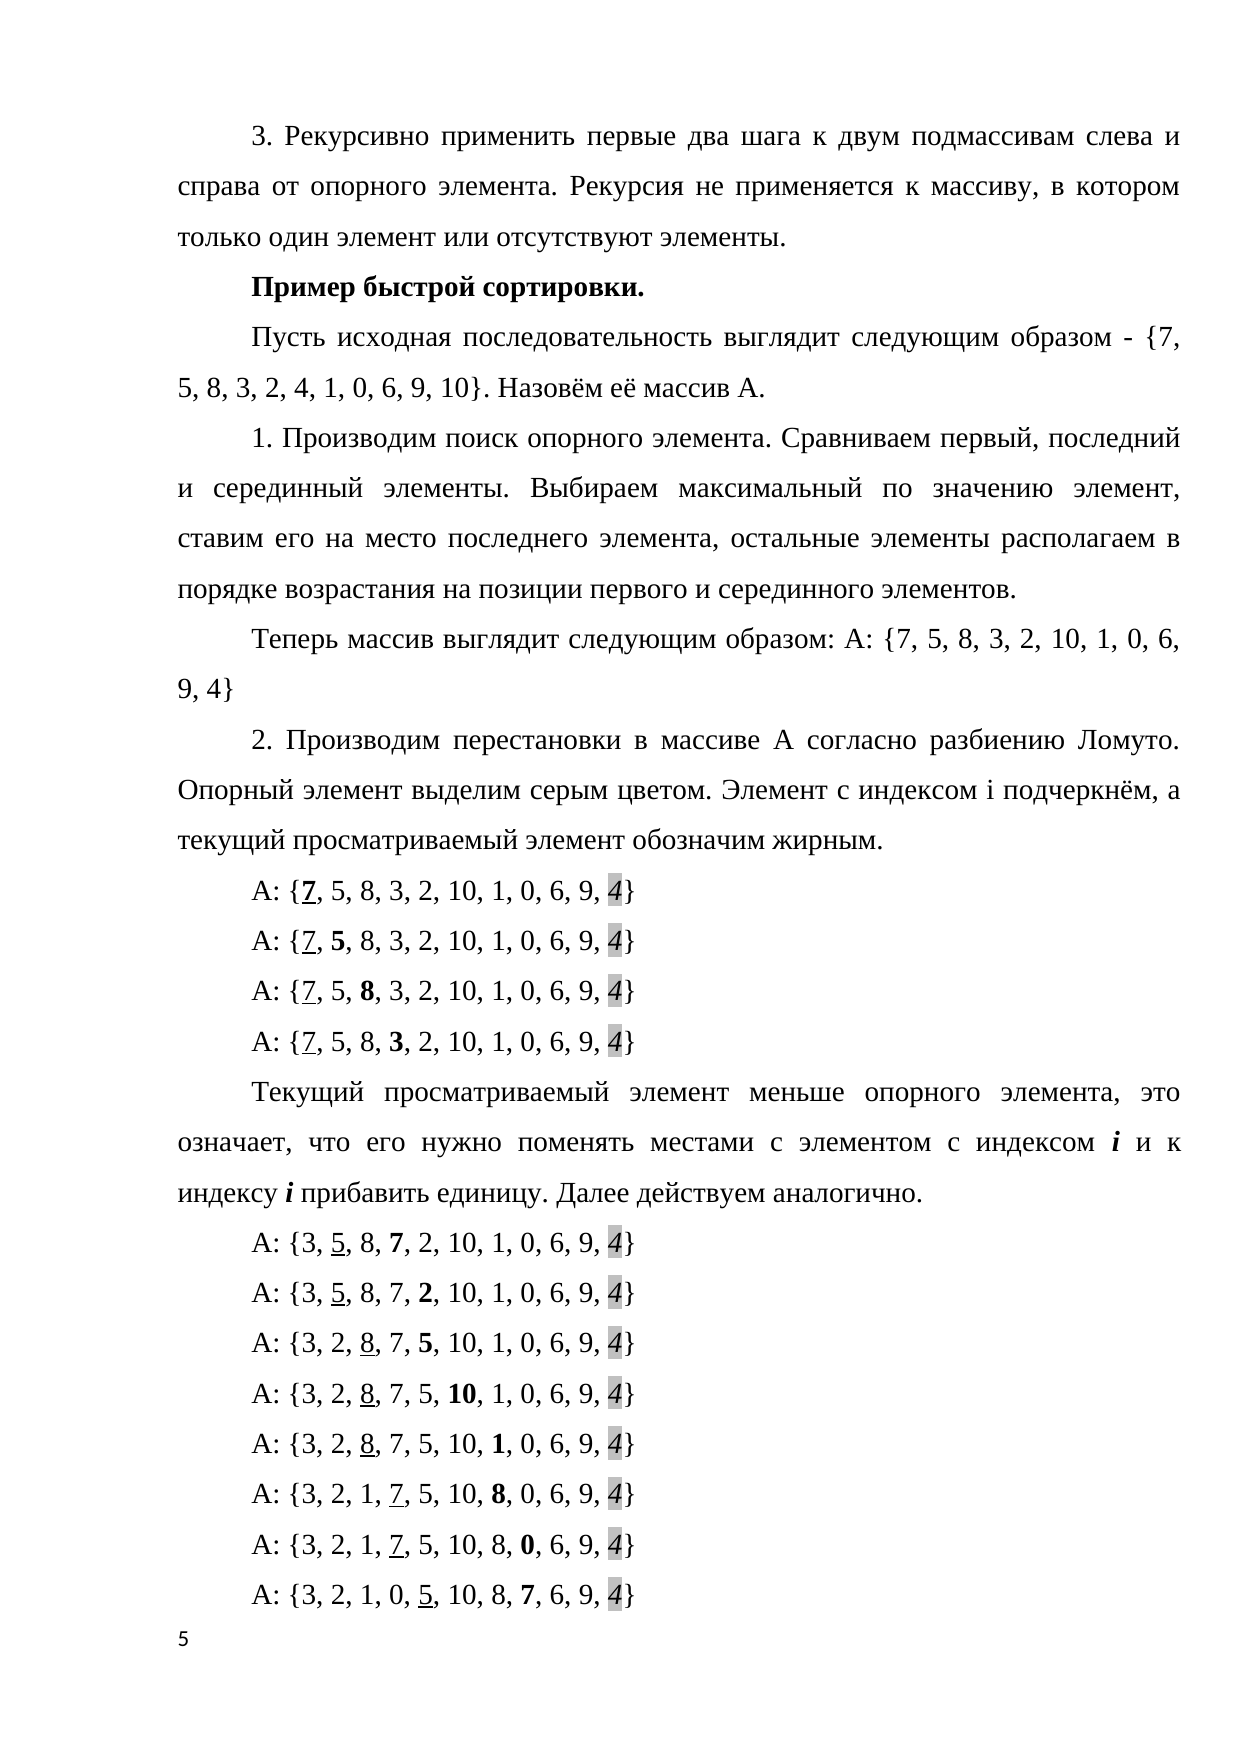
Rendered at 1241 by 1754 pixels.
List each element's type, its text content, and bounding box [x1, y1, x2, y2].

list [177, 1577, 608, 1611]
list А: {3, 5, 8, 7, 2, 10, 1, 0, 6, 9, 4} [177, 1225, 608, 1258]
list А: {7, 5, 8, 3, 2, 10, 1, 0, 6, 9, 4} [177, 1024, 608, 1057]
text 1. Производим поиск опорного элемента. Сравниваем первый, последний и серединный элементы. Выбираем максимальный по значению элемент, ставим его на место последнего элемента, остальные элементы располагаем в порядке возрастания на позиции первого и серединного элементов. [177, 420, 1181, 604]
list А: {3, 5, 8, 7, 2, 10, 1, 0, 6, 9, 4} [622, 1275, 1181, 1309]
text Текущий просматриваемый элемент меньше опорного элемента, это означает, что его нужно поменять местами с элементом с индексом i и к индексу i прибавить единицу. Далее действуем аналогично. [177, 1074, 1181, 1208]
list Теперь массив выглядит следующим образом: A: {7, 5, 8, 3, 2, 10, 1, 0, 6, 9, 4} [177, 621, 1181, 705]
list А: {3, 2, 8, 7, 5, 10, 1, 0, 6, 9, 4} [622, 1376, 1181, 1409]
list А: {7, 5, 8, 3, 2, 10, 1, 0, 6, 9, 4} [622, 923, 1181, 957]
list 2. Производим перестановки в массиве A согласно разбиению Ломуто. Опорный элемент выделим серым цветом. Элемент с индексом i подчеркнём, а текущий просматриваемый элемент обозначим жирным. [177, 722, 1181, 856]
list А: {3, 2, 8, 7, 5, 10, 1, 0, 6, 9, 4} [622, 1326, 1181, 1359]
list А: {3, 2, 8, 7, 5, 10, 1, 0, 6, 9, 4} [177, 1426, 608, 1460]
text Пусть исходная последовательность выглядит следующим образом - {7, 5, 8, 3, 2, 4, 1, 0, 6, 9, 10}. Назовём её массив А. [177, 319, 1181, 403]
list А: {3, 5, 8, 7, 2, 10, 1, 0, 6, 9, 4} [622, 1225, 1181, 1258]
list А: {7, 5, 8, 3, 2, 10, 1, 0, 6, 9, 4} [177, 873, 608, 906]
list А: {3, 2, 1, 7, 5, 10, 8, 0, 6, 9, 4} [622, 1477, 1181, 1510]
list А: {7, 5, 8, 3, 2, 10, 1, 0, 6, 9, 4} [177, 923, 608, 957]
list А: {7, 5, 8, 3, 2, 10, 1, 0, 6, 9, 4} [622, 1024, 1181, 1057]
list А: {3, 2, 8, 7, 5, 10, 1, 0, 6, 9, 4} [177, 1326, 608, 1359]
list А: {3, 2, 1, 7, 5, 10, 8, 0, 6, 9, 4} [177, 1477, 608, 1510]
list А: {7, 5, 8, 3, 2, 10, 1, 0, 6, 9, 4} [622, 873, 1181, 906]
list А: {3, 2, 1, 7, 5, 10, 8, 0, 6, 9, 4} [622, 1527, 1181, 1560]
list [622, 1577, 1181, 1611]
list А: {3, 2, 1, 7, 5, 10, 8, 0, 6, 9, 4} [177, 1527, 608, 1560]
text Пример быстрой сортировки. [177, 269, 1181, 303]
list 3. Рекурсивно применить первые два шага к двум подмассивам слева и справа от опорного элемента. Рекурсия не применяется к массиву, в котором только один элемент или отсутствуют элементы. [177, 118, 1181, 252]
list А: {7, 5, 8, 3, 2, 10, 1, 0, 6, 9, 4} [177, 973, 1181, 1007]
list А: {3, 2, 8, 7, 5, 10, 1, 0, 6, 9, 4} [177, 1376, 608, 1409]
list А: {3, 2, 8, 7, 5, 10, 1, 0, 6, 9, 4} [622, 1426, 1181, 1460]
list А: {3, 5, 8, 7, 2, 10, 1, 0, 6, 9, 4} [177, 1275, 608, 1309]
